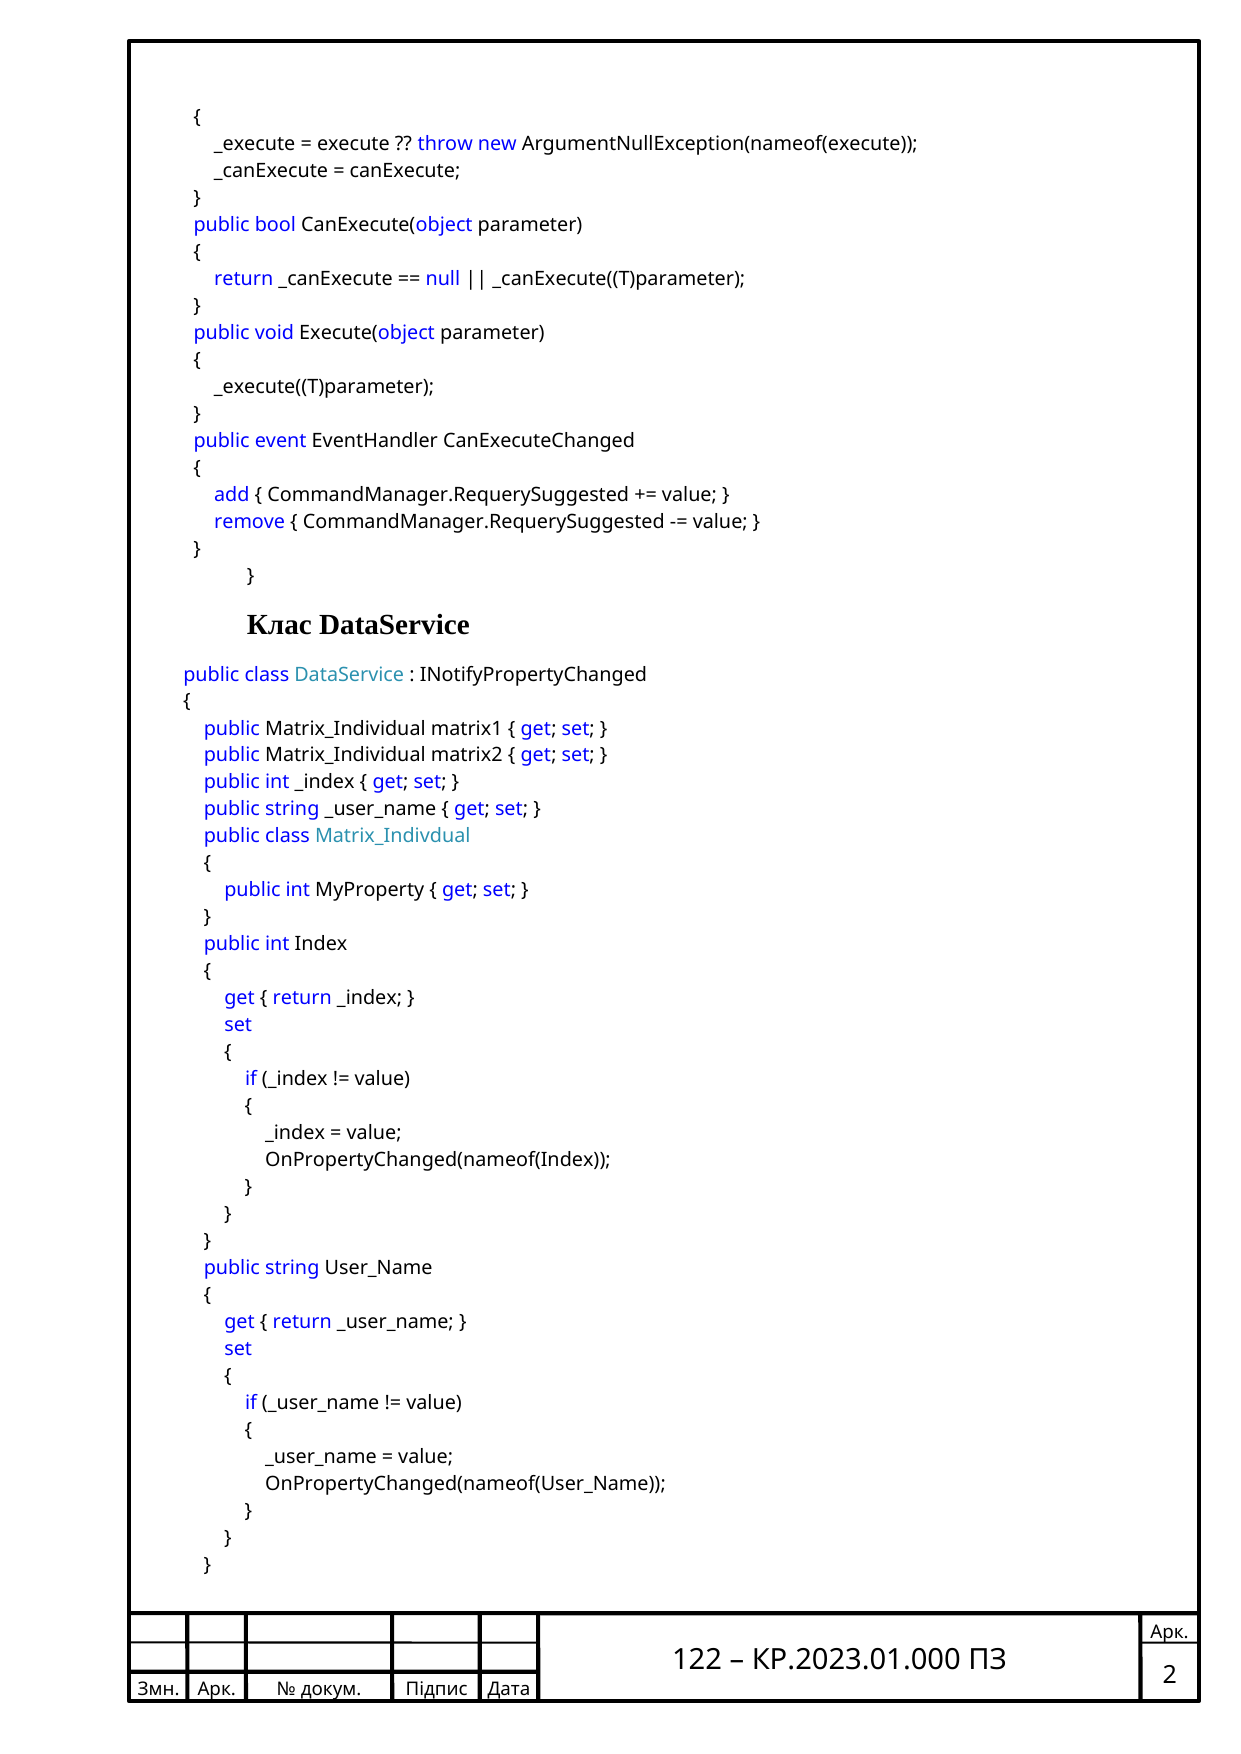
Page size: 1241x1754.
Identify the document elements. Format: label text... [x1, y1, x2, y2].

text return _canExecute == null || _canExecute((T)parameter); [173, 264, 1152, 291]
text { [173, 1037, 1152, 1064]
text } [173, 399, 1152, 426]
text public event EventHandler CanExecuteChanged [173, 426, 1152, 453]
text } [173, 1199, 1152, 1226]
text } [173, 1523, 1152, 1550]
text public int MyProperty { get; set; } [173, 876, 1152, 903]
text { [173, 453, 1152, 480]
text get { return _user_name; } [173, 1307, 1152, 1334]
text public class DataService : INotifyPropertyChanged [173, 660, 1152, 687]
text public bool CanExecute(object parameter) [173, 211, 1152, 237]
text _execute((T)parameter); [173, 372, 1152, 399]
text public Matrix_Individual matrix2 { get; set; } [173, 741, 1152, 768]
text } [173, 183, 1152, 211]
text _execute = execute ?? throw new ArgumentNullException(nameof(execute)); [173, 129, 1152, 157]
text _canExecute = canExecute; [173, 157, 1152, 183]
text public void Execute(object parameter) [173, 318, 1152, 345]
text OnPropertyChanged(nameof(Index)); [173, 1145, 1152, 1172]
text } [173, 1496, 1152, 1523]
text _user_name = value; [173, 1442, 1152, 1469]
text { [173, 103, 1152, 129]
text { [173, 849, 1152, 876]
text OnPropertyChanged(nameof(User_Name)); [173, 1469, 1152, 1496]
text _index = value; [173, 1118, 1152, 1145]
text if (_index != value) [173, 1064, 1152, 1091]
text public string User_Name [173, 1253, 1152, 1280]
text set [173, 1011, 1152, 1037]
text if (_user_name != value) [173, 1388, 1152, 1415]
text { [173, 1280, 1152, 1307]
text { [173, 1361, 1152, 1388]
text add { CommandManager.RequerySuggested += value; } [173, 480, 1152, 507]
text public Matrix_Individual matrix1 { get; set; } [173, 714, 1152, 741]
text { [173, 237, 1152, 264]
text } [173, 291, 1152, 318]
text } [173, 1226, 1152, 1253]
text public class Matrix_Indivdual [173, 822, 1152, 849]
text } [173, 903, 1152, 929]
text { [173, 1091, 1152, 1118]
text { [173, 1415, 1152, 1442]
text } [173, 1172, 1152, 1199]
text } [173, 534, 1152, 561]
text public int Index [173, 929, 1152, 957]
text } [173, 1550, 1152, 1577]
text { [173, 345, 1152, 372]
text { [173, 687, 1152, 714]
text get { return _index; } [173, 983, 1152, 1011]
text } [173, 561, 1152, 588]
text set [173, 1334, 1152, 1361]
text public int _index { get; set; } [173, 768, 1152, 795]
text Клас DataService [173, 607, 1152, 641]
text { [173, 957, 1152, 983]
text public string _user_name { get; set; } [173, 795, 1152, 822]
text remove { CommandManager.RequerySuggested -= value; } [173, 507, 1152, 534]
